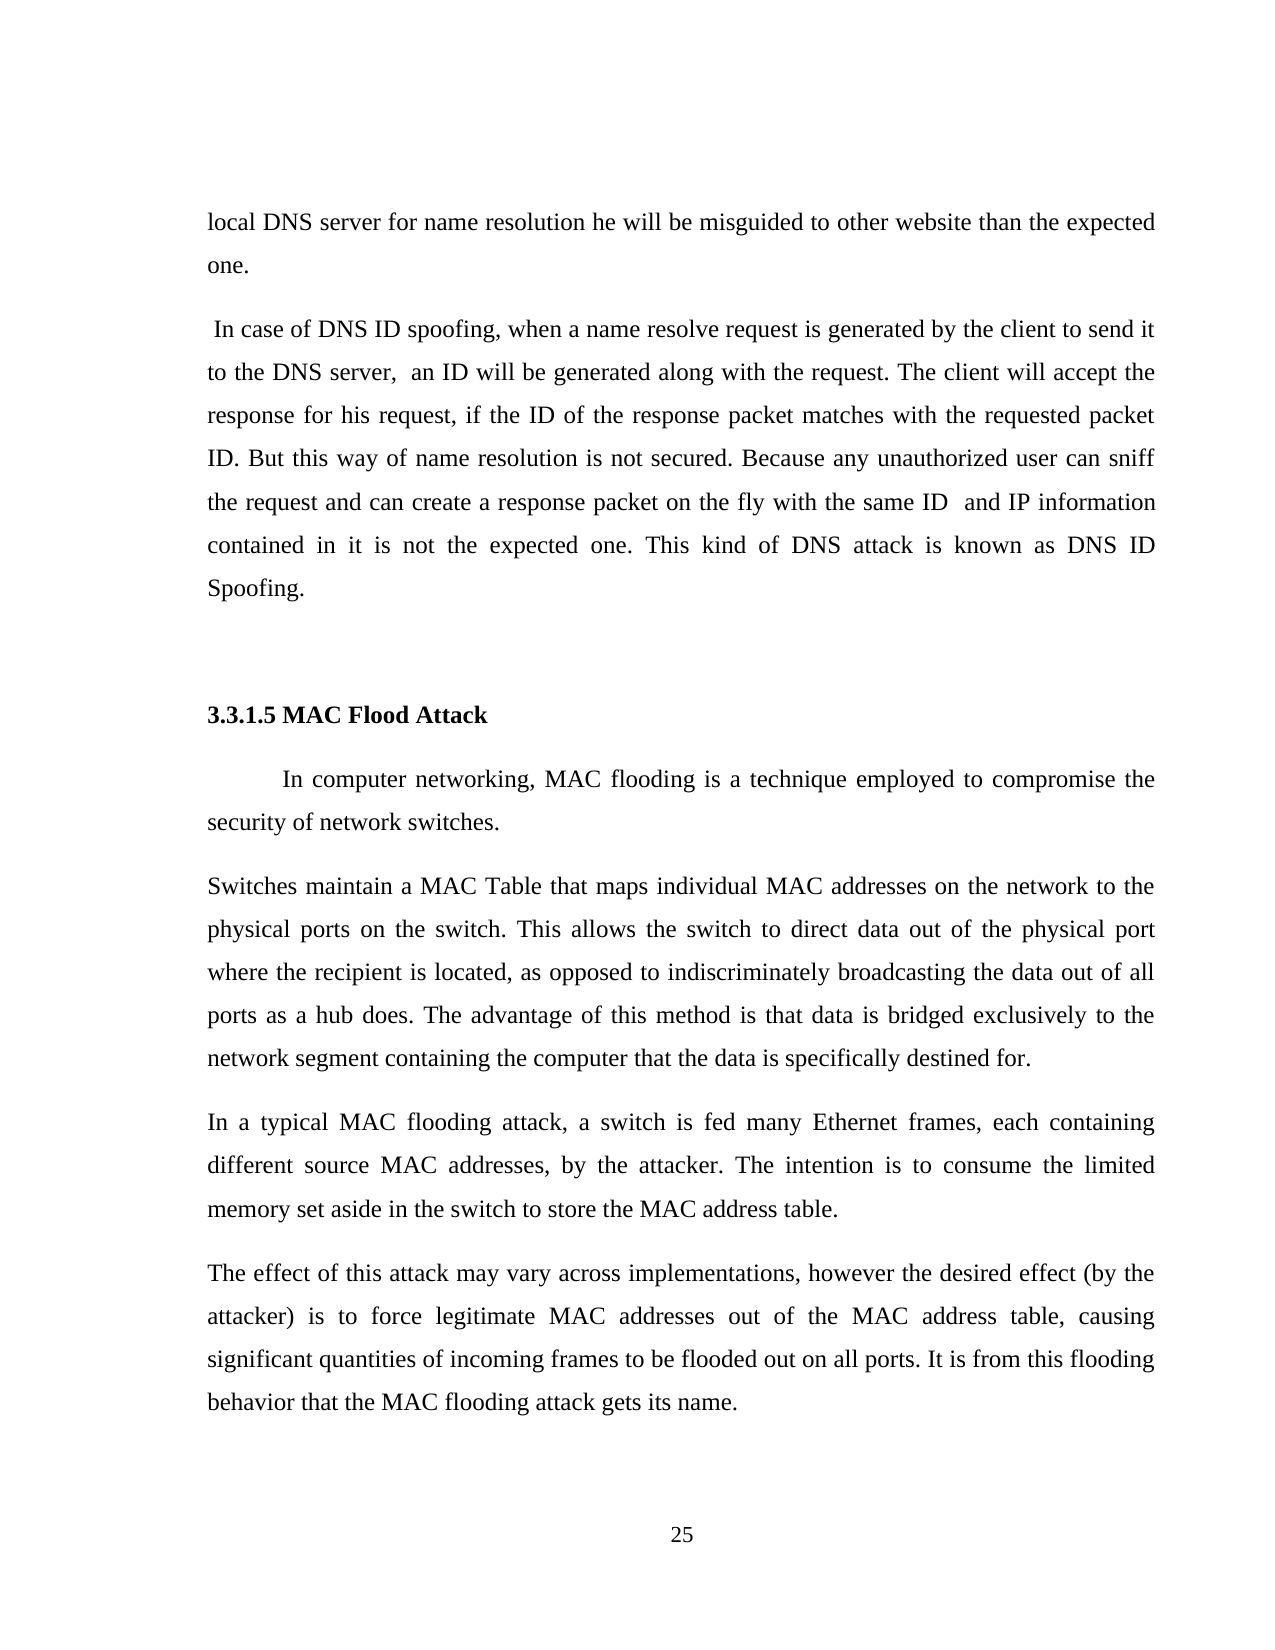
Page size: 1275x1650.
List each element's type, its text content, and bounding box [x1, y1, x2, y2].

text In computer networking, MAC flooding is a technique employed to compromise the security of network switches. [207, 764, 1156, 836]
text In a typical MAC flooding attack, a switch is fed many Ethernet frames, each containing different source MAC addresses, by the attacker. The intention is to consume the limited memory set aside in the switch to store the MAC address table. [207, 1107, 1156, 1222]
text In case of DNS ID spoofing, when a name resolve request is generated by the client to send it to the DNS server, an ID will be generated along with the request. The client will accept the response for his request, if the ID of the response packet matches with the requested packet ID. But this way of name resolution is not secured. Because any unauthorized user can sniff the request and can create a response packet on the fly with the same ID and IP information contained in it is not the expected one. This kind of DNS attack is known as DNS ID Spoofing. [207, 314, 1156, 602]
text Switches maintain a MAC Table that maps individual MAC addresses on the network to the physical ports on the switch. This allows the switch to direct data out of the physical port where the recipient is located, as opposed to indiscriminately broadcasting the data out of all ports as a hub does. The advantage of this method is that data is bridged exclusively to the network segment containing the computer that the data is specifically destined for. [207, 871, 1156, 1072]
text The effect of this attack may vary across implementations, however the desired effect (by the attacker) is to force legitimate MAC addresses out of the MAC address table, causing significant quantities of incoming frames to be flooded out on all ports. It is from this flooding behavior that the MAC flooding attack gets its name. [207, 1258, 1156, 1416]
text 3.3.1.5 MAC Flood Attack [207, 700, 1156, 729]
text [207, 207, 1156, 279]
